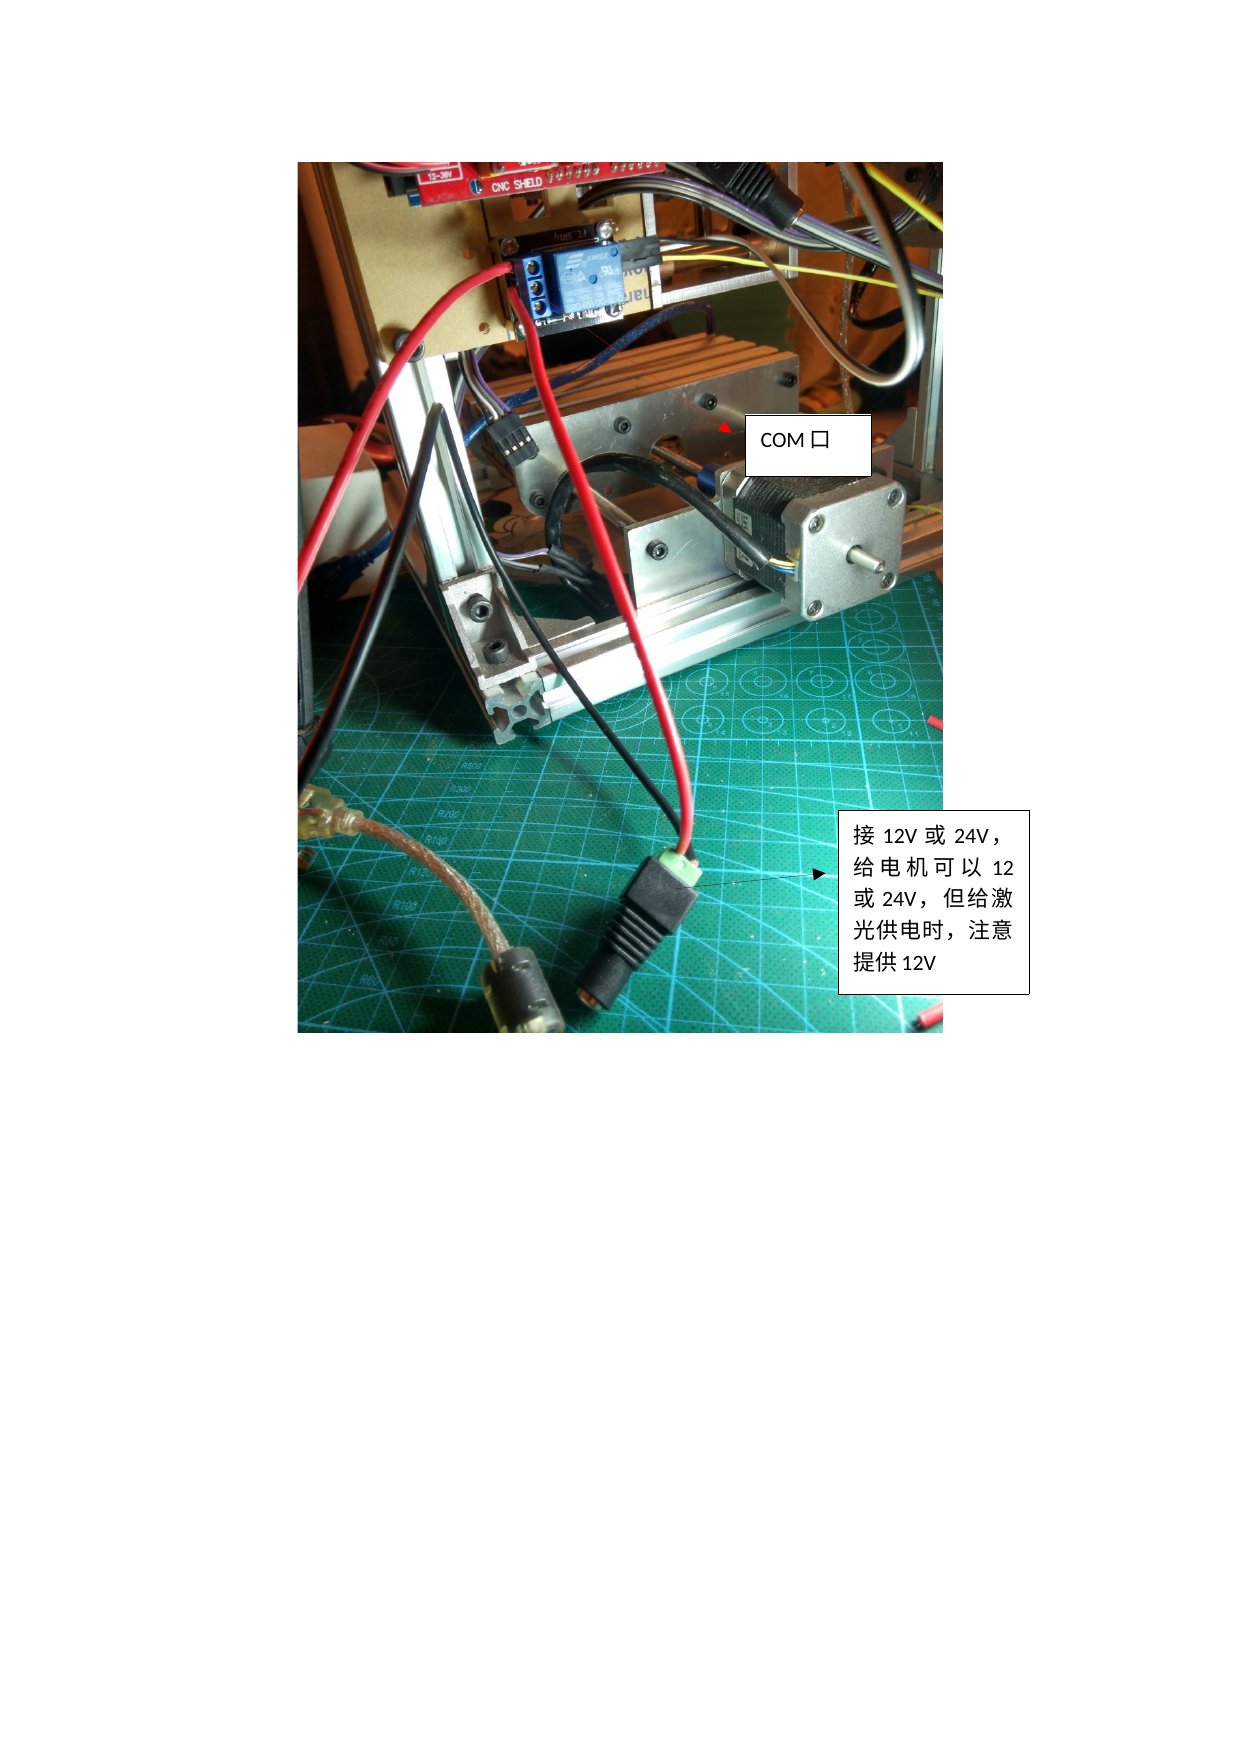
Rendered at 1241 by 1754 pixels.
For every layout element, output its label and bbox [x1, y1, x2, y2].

picture [297, 162, 943, 1033]
